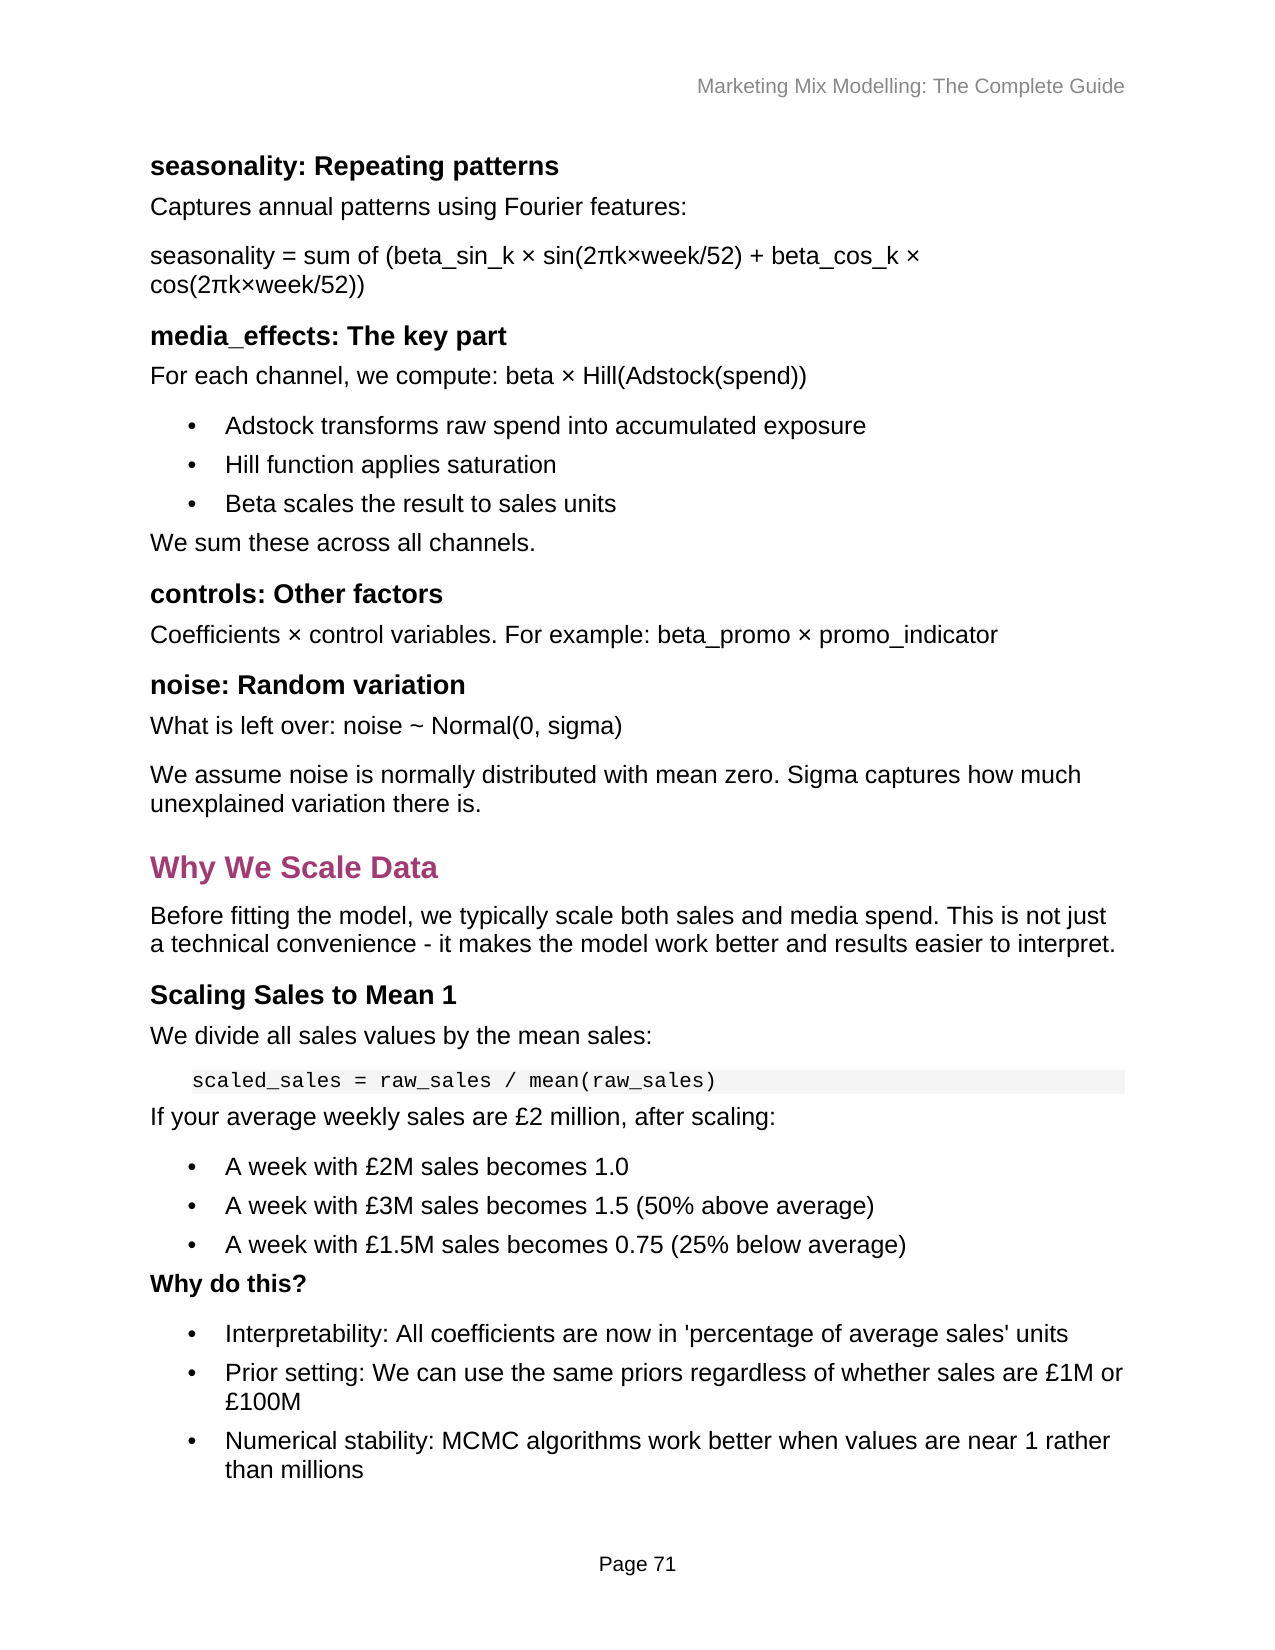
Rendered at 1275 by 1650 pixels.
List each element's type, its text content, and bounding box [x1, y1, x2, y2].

text We divide all sales values by the mean sales: [150, 1021, 1125, 1049]
text Before fitting the model, we typically scale both sales and media spend. This is not just a technical convenience - it makes the model work better and results easier to interpret. [150, 901, 1125, 958]
text Why do this? [150, 1269, 1125, 1298]
subtitle noise: Random variation [150, 669, 1125, 700]
list Hill function applies saturation [187, 450, 1125, 479]
list Numerical stability: MCMC algorithms work better when values are near 1 rather than millions [187, 1426, 1125, 1483]
list Prior setting: We can use the same priors regardless of whether sales are £1M or £100M [187, 1358, 1125, 1416]
subtitle media_effects: The key part [150, 319, 1125, 351]
text If your average weekly sales are £2 million, after scaling: [150, 1102, 1125, 1131]
list Interpretability: All coefficients are now in 'percentage of average sales' units [187, 1319, 1125, 1348]
subtitle controls: Other factors [150, 578, 1125, 609]
text seasonality = sum of (beta_sin_k × sin(2πk×week/52) + beta_cos_k × cos(2πk×week/52)) [150, 241, 1125, 299]
subtitle Scaling Sales to Mean 1 [150, 979, 1125, 1010]
list A week with £3M sales becomes 1.5 (50% above average) [187, 1191, 1125, 1220]
list A week with £1.5M sales becomes 0.75 (25% below average) [187, 1230, 1125, 1259]
subtitle seasonality: Repeating patterns [150, 150, 1125, 181]
list A week with £2M sales becomes 1.0 [187, 1152, 1125, 1181]
text Captures annual patterns using Fourier features: [150, 192, 1125, 220]
text Coefficients × control variables. For example: beta_promo × promo_indicator [150, 619, 1125, 648]
text What is left over: noise ~ Normal(0, sigma) [150, 711, 1125, 739]
list Adstock transforms raw spend into accumulated exposure [187, 411, 1125, 439]
subtitle Why We Scale Data [150, 849, 1125, 885]
text scaled_sales = raw_sales / mean(raw_sales) [192, 1070, 1125, 1094]
list Beta scales the result to sales units [187, 489, 1125, 518]
text For each channel, we compute: beta × Hill(Adstock(spend)) [150, 361, 1125, 390]
text We sum these across all channels. [150, 528, 1125, 557]
text We assume noise is normally distributed with mean zero. Sigma captures how much unexplained variation there is. [150, 760, 1125, 818]
